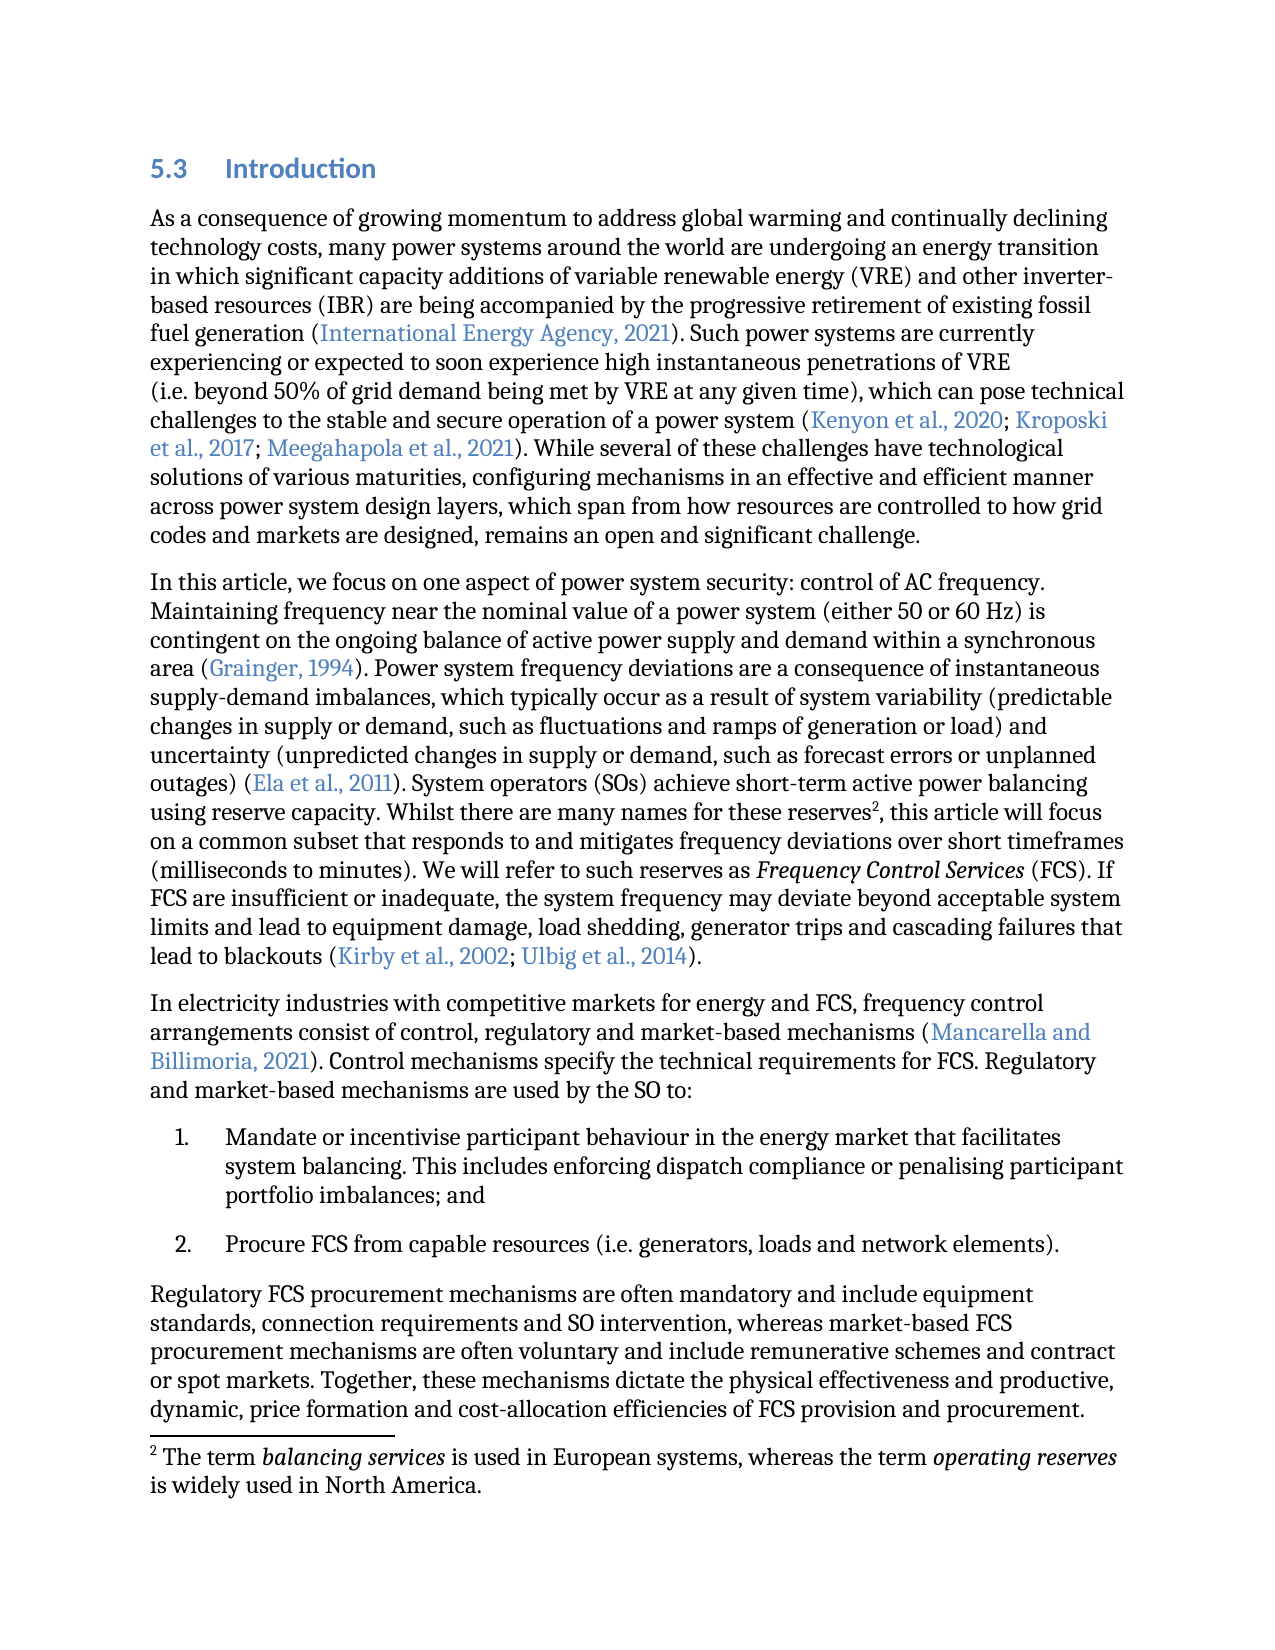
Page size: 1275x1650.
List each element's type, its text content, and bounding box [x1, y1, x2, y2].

list Mandate or incentivise participant behaviour in the energy market that facilitates system balancing. This includes enforcing dispatch compliance or penalising participant portfolio imbalances; and [175, 1123, 1125, 1209]
text In this article, we focus on one aspect of power system security: control of AC frequency. Maintaining frequency near the nominal value of a power system (either 50 or 60 Hz) is contingent on the ongoing balance of active power supply and demand within a synchronous area (Grainger, 1994). Power system frequency deviations are a consequence of instantaneous supply-demand imbalances, which typically occur as a result of system variability (predictable changes in supply or demand, such as fluctuations and ramps of generation or load) and uncertainty (unpredicted changes in supply or demand, such as forecast errors or unplanned outages) (Ela et al., 2011). System operators (SOs) achieve short-term active power balancing using reserve capacity. Whilst there are many names for these reserves, this article will focus on a common subset that responds to and mitigates frequency deviations over short timeframes (milliseconds to minutes). We will refer to such reserves as Frequency Control Services (FCS). If FCS are insufficient or inadequate, the system frequency may deviate beyond acceptable system limits and lead to equipment damage, load shedding, generator trips and cascading failures that lead to blackouts (Kirby et al., 2002; Ulbig et al., 2014). [150, 568, 1125, 971]
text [150, 1280, 1125, 1423]
subtitle 5.3 Introduction [150, 150, 1125, 186]
text In electricity industries with competitive markets for energy and FCS, frequency control arrangements consist of control, regulatory and market-based mechanisms (Mancarella and Billimoria, 2021). Control mechanisms specify the technical requirements for FCS. Regulatory and market-based mechanisms are used by the SO to: [150, 989, 1125, 1104]
text As a consequence of growing momentum to address global warming and continually declining technology costs, many power systems around the world are undergoing an energy transition in which significant capacity additions of variable renewable energy (VRE) and other inverter-based resources (IBR) are being accompanied by the progressive retirement of existing fossil fuel generation (International Energy Agency, 2021). Such power systems are currently experiencing or expected to soon experience high instantaneous penetrations of VRE (i.e. beyond 50% of grid demand being met by VRE at any given time), which can pose technical challenges to the stable and secure operation of a power system (Kenyon et al., 2020; Kroposki et al., 2017; Meegahapola et al., 2021). While several of these challenges have technological solutions of various maturities, configuring mechanisms in an effective and efficient manner across power system design layers, which span from how resources are controlled to how grid codes and markets are designed, remains an open and significant challenge. [150, 204, 1125, 549]
list Procure FCS from capable resources (i.e. generators, loads and network elements). [175, 1230, 1125, 1259]
